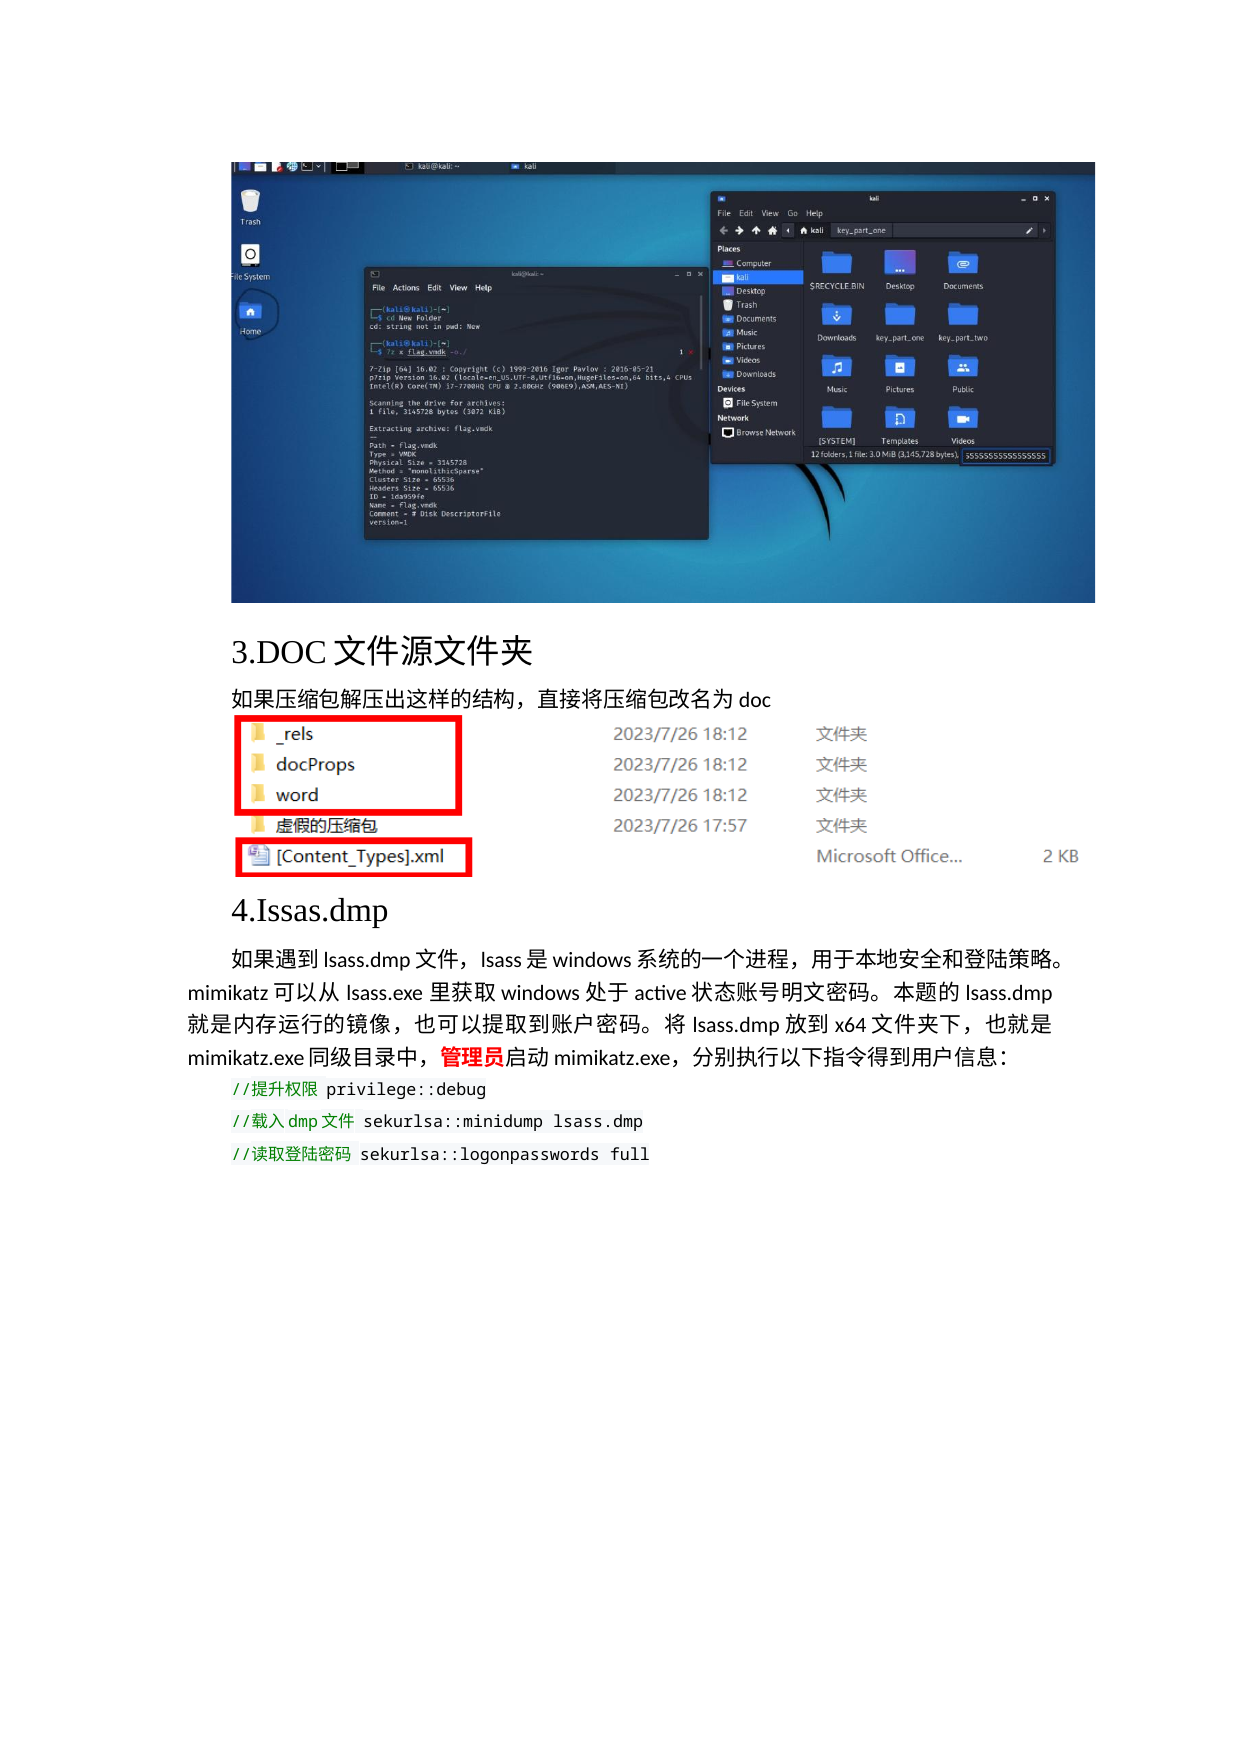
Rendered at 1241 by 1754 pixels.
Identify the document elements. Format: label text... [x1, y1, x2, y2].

list //提升权限 privilege::debug [187, 1072, 1053, 1104]
list 如果遇到lsass.dmp文件，lsass是windows系统的一个进程，用于本地安全和登陆策略。mimikatz可以从 lsass.exe 里获取windows处于active状态账号明文密码。本题的lsass.dmp就是内存运行的镜像，也可以提取到账户密码。将lsass.dmp放到x64文件夹下，也就是mimikatz.exe同级目录中，管理员启动mimikatz.exe，分别执行以下指令得到用户信息： [187, 942, 1053, 1072]
list 4.Issas.dmp [187, 877, 1053, 942]
list 如果压缩包解压出这样的结构，直接将压缩包改名为doc [187, 682, 1053, 714]
picture [231, 714, 1097, 877]
picture [231, 162, 1096, 603]
list 3.DOC文件源文件夹 [187, 617, 1053, 682]
list //读取登陆密码 sekurlsa::logonpasswords full [187, 1137, 1053, 1169]
list //载入dmp文件 sekurlsa::minidump lsass.dmp [187, 1104, 1053, 1137]
